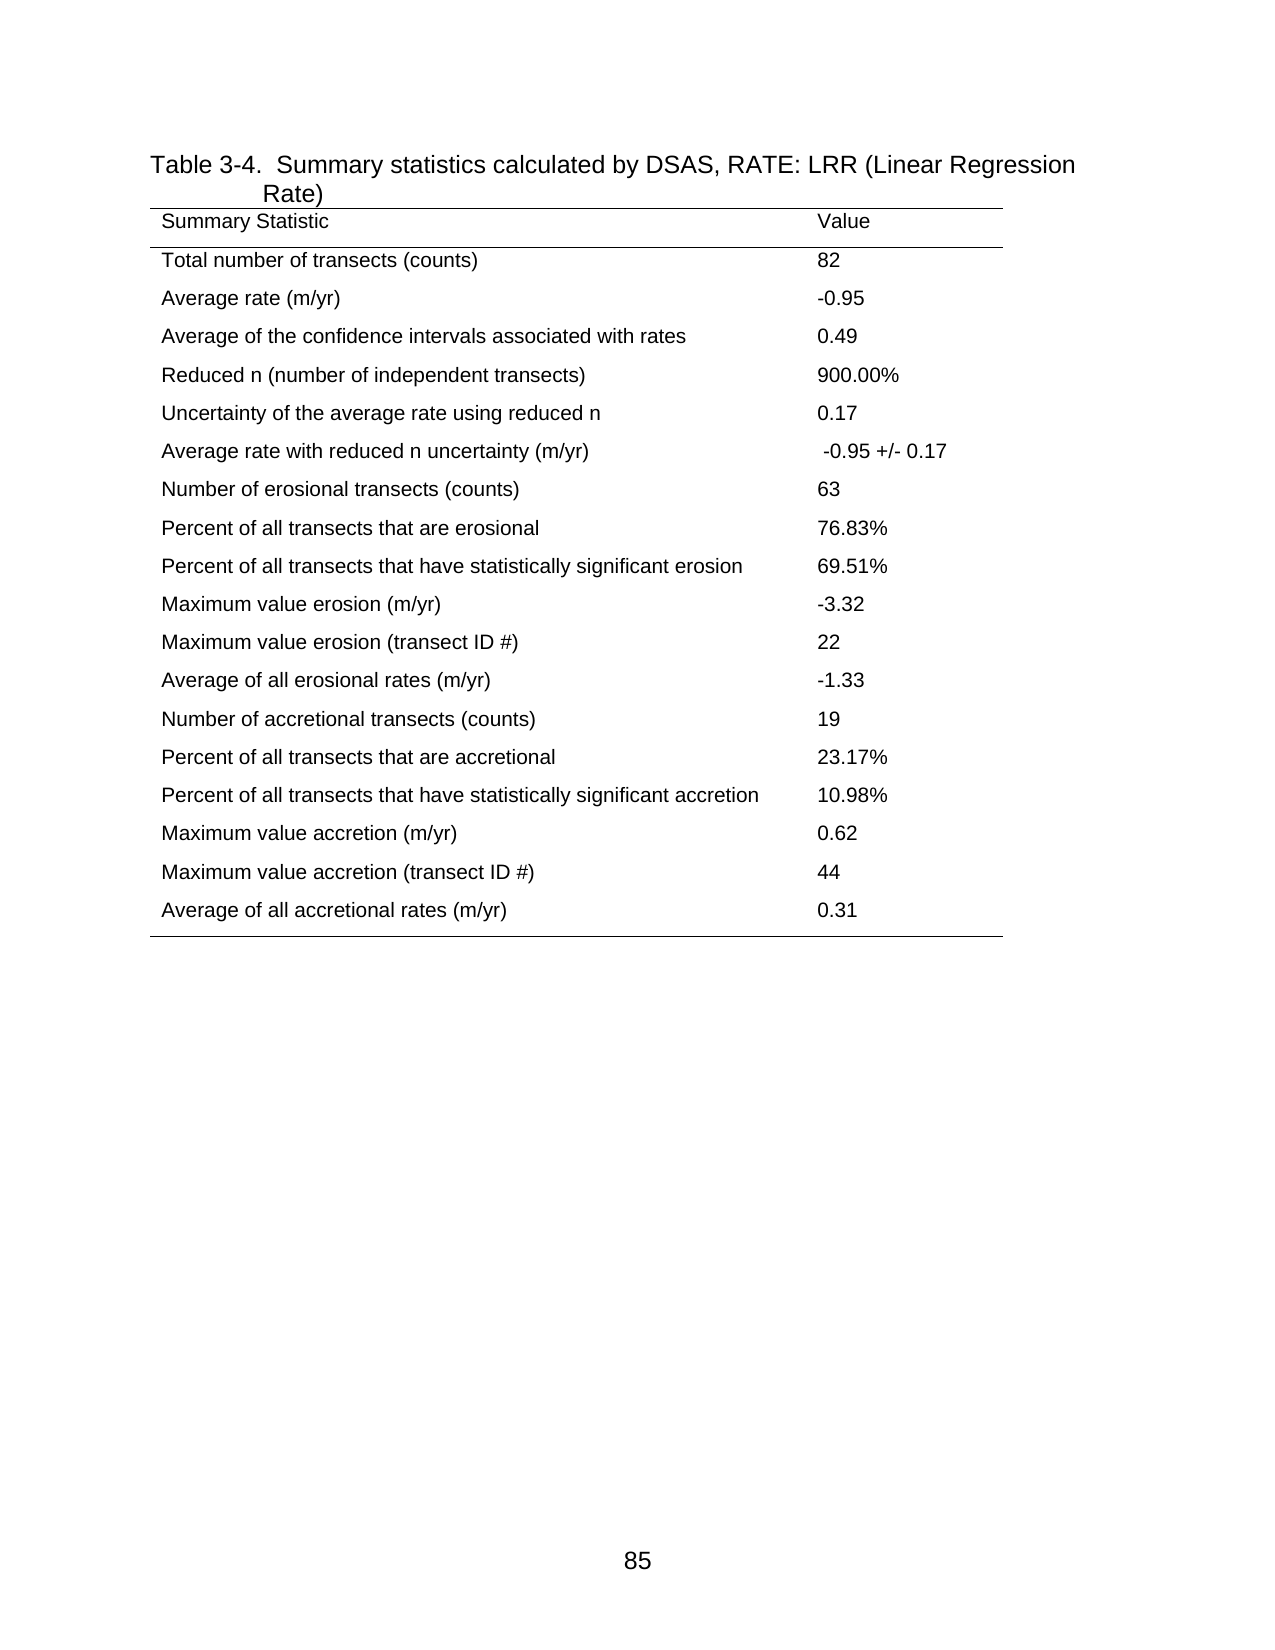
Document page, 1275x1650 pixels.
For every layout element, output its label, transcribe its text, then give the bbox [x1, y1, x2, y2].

table_cell -3.32 [806, 592, 1003, 630]
table_cell 900.00% [806, 363, 1003, 401]
table_cell 63 [806, 477, 1003, 515]
table_cell 0.31 [806, 898, 1003, 936]
table_cell Average rate with reduced n uncertainty (m/yr) [150, 439, 806, 477]
table_cell Percent of all transects that are accretional [150, 745, 806, 783]
table_cell Number of accretional transects (counts) [150, 707, 806, 745]
table_cell Maximum value accretion (transect ID #) [150, 860, 806, 898]
table_cell 82 [806, 248, 1003, 286]
table_cell 0.49 [806, 324, 1003, 362]
table_cell 44 [806, 860, 1003, 898]
table_cell -1.33 [806, 668, 1003, 707]
table_cell Reduced n (number of independent transects) [150, 363, 806, 401]
table_cell Maximum value accretion (m/yr) [150, 821, 806, 859]
table_cell 22 [806, 630, 1003, 668]
table_cell Average of the confidence intervals associated with rates [150, 324, 806, 362]
table_cell Average of all accretional rates (m/yr) [150, 898, 806, 936]
table_cell 0.17 [806, 401, 1003, 439]
table_cell Average rate (m/yr) [150, 286, 806, 324]
table_header Value [806, 209, 1003, 247]
text Table 3-4. Summary statistics calculated by DSAS, RATE: LRR (Linear Regression Rate) [150, 150, 1125, 207]
table_cell Average of all erosional rates (m/yr) [150, 668, 806, 707]
table_cell Maximum value erosion (transect ID #) [150, 630, 806, 668]
table_cell Number of erosional transects (counts) [150, 477, 806, 515]
table_cell 0.62 [806, 821, 1003, 859]
table_cell Percent of all transects that have statistically significant erosion [150, 554, 806, 592]
table_cell 76.83% [806, 515, 1003, 554]
table_cell Uncertainty of the average rate using reduced n [150, 401, 806, 439]
table_cell 19 [806, 707, 1003, 745]
table_cell -0.95 +/- 0.17 [806, 439, 1003, 477]
table_cell Total number of transects (counts) [150, 248, 806, 286]
table_cell -0.95 [806, 286, 1003, 324]
table_cell Maximum value erosion (m/yr) [150, 592, 806, 630]
table_cell 69.51% [806, 554, 1003, 592]
table_cell 10.98% [806, 783, 1003, 821]
table_cell Percent of all transects that are erosional [150, 515, 806, 554]
table_cell 23.17% [806, 745, 1003, 783]
table_cell Percent of all transects that have statistically significant accretion [150, 783, 806, 821]
table_header Summary Statistic [150, 209, 806, 247]
